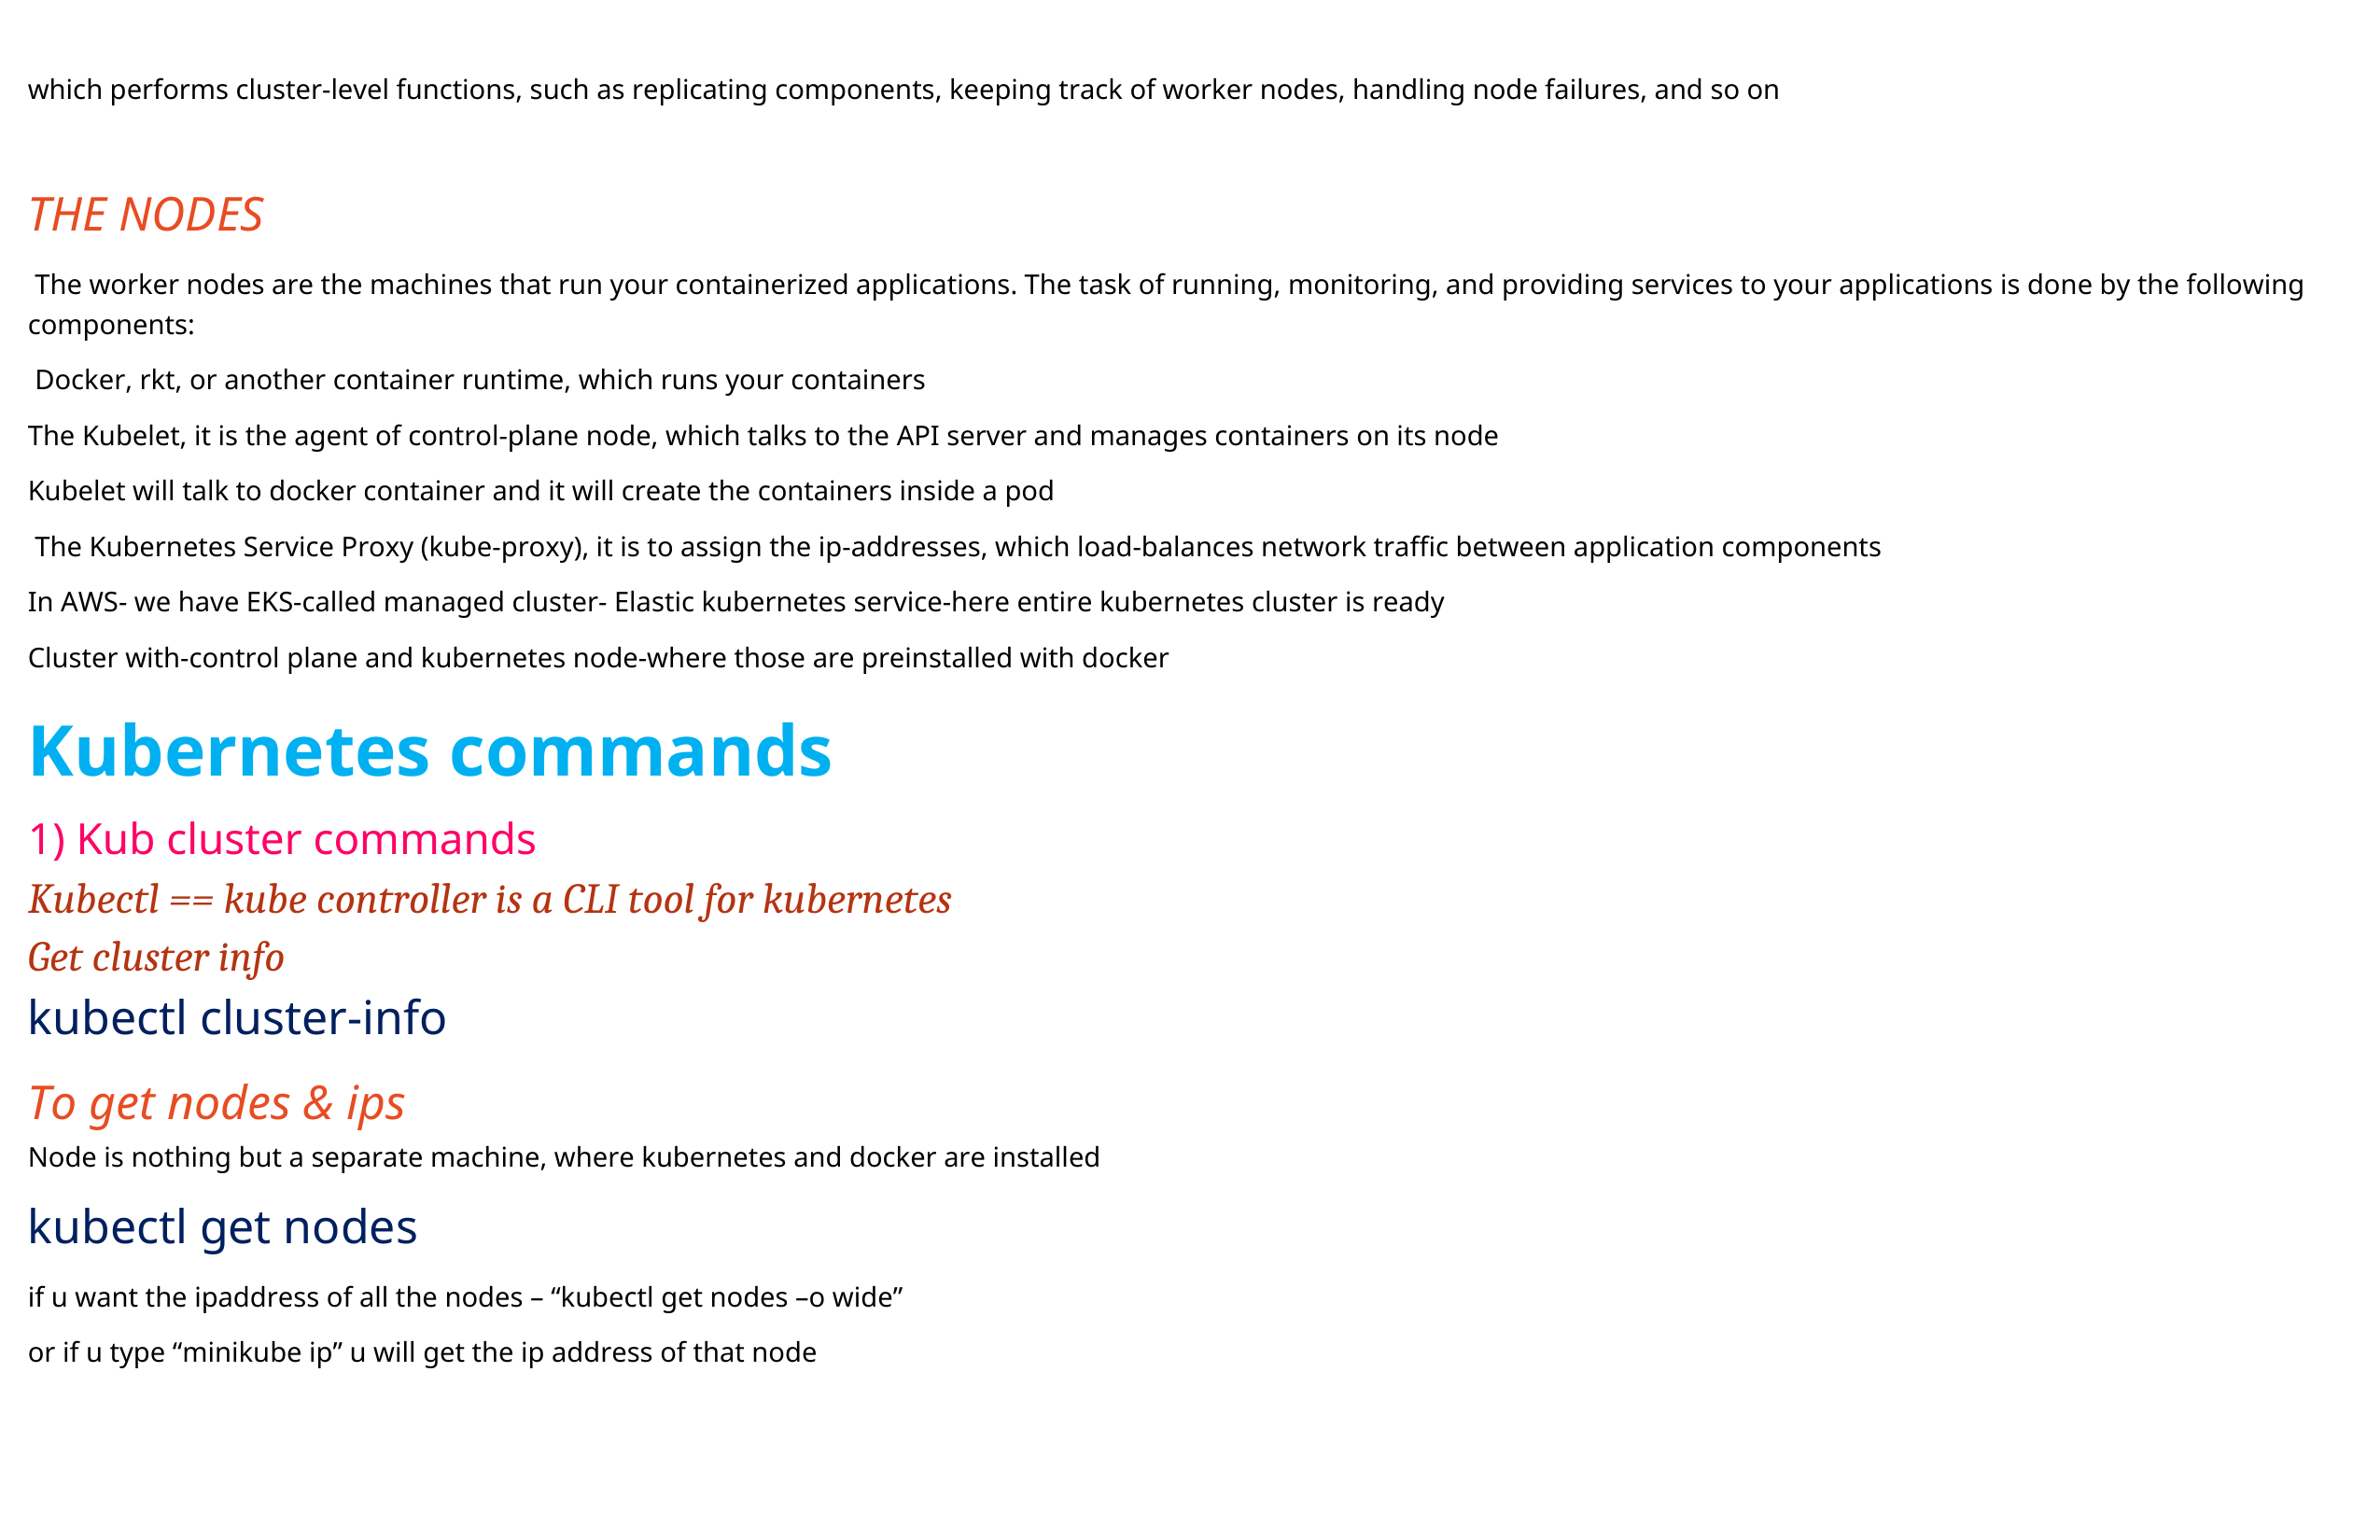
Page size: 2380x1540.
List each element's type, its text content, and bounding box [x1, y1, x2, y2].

text kubectl get nodes [27, 1194, 2310, 1257]
text which performs cluster-level functions, such as replicating components, keeping track of worker nodes, handling node failures, and so on [27, 70, 2310, 107]
text 1) Kub cluster commands [27, 808, 2310, 866]
text Node is nothing but a separate machine, where kubernetes and docker are installed [27, 1138, 2310, 1175]
text Kubernetes commands [27, 702, 2310, 797]
text Docker, rkt, or another container runtime, which runs your containers [27, 360, 2310, 398]
text THE NODES [27, 181, 2310, 245]
subtitle Kubectl == kube controller is a CLI tool for kubernetes [27, 875, 2310, 924]
text Kubelet will talk to docker container and it will create the containers inside a pod [27, 471, 2310, 509]
text The Kubernetes Service Proxy (kube-proxy), it is to assign the ip-addresses, which load-balances network traffic between application components [27, 527, 2310, 564]
text In AWS- we have EKS-called managed cluster- Elastic kubernetes service-here entire kubernetes cluster is ready [27, 582, 2310, 620]
text Cluster with-control plane and kubernetes node-where those are preinstalled with docker [27, 638, 2310, 675]
subtitle Get cluster info [27, 932, 2310, 981]
text kubectl cluster-info [27, 986, 2310, 1049]
text if u want the ipaddress of all the nodes – “kubectl get nodes –o wide” [27, 1278, 2310, 1315]
text To get nodes & ips [27, 1070, 2310, 1133]
text The worker nodes are the machines that run your containerized applications. The task of running, monitoring, and providing services to your applications is done by the following components: [27, 265, 2310, 343]
text The Kubelet, it is the agent of control-plane node, which talks to the API server and manages containers on its node [27, 416, 2310, 454]
text or if u type “minikube ip” u will get the ip address of that node [27, 1333, 2310, 1370]
